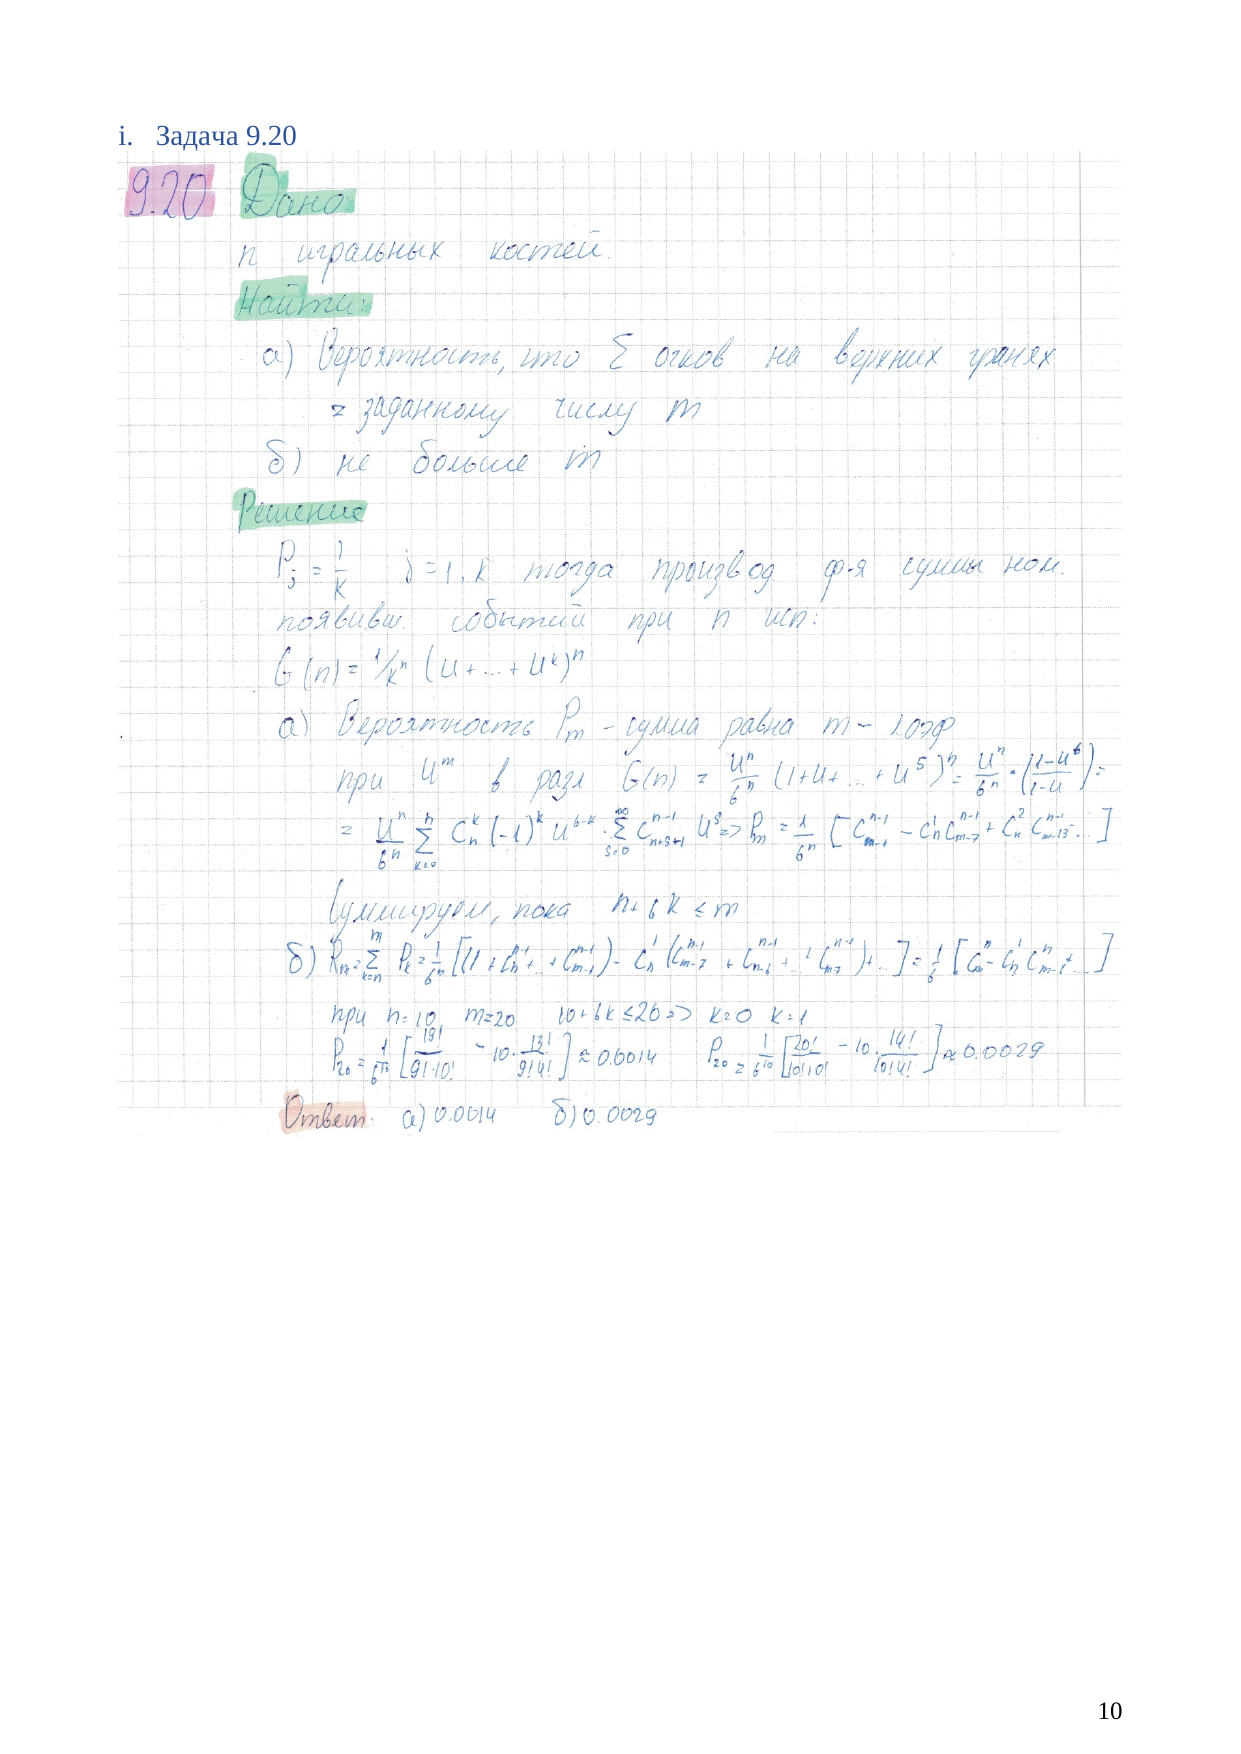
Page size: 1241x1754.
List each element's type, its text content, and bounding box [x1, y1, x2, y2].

picture [118, 151, 1122, 1138]
subtitle Задача 9.20 [118, 118, 1122, 151]
